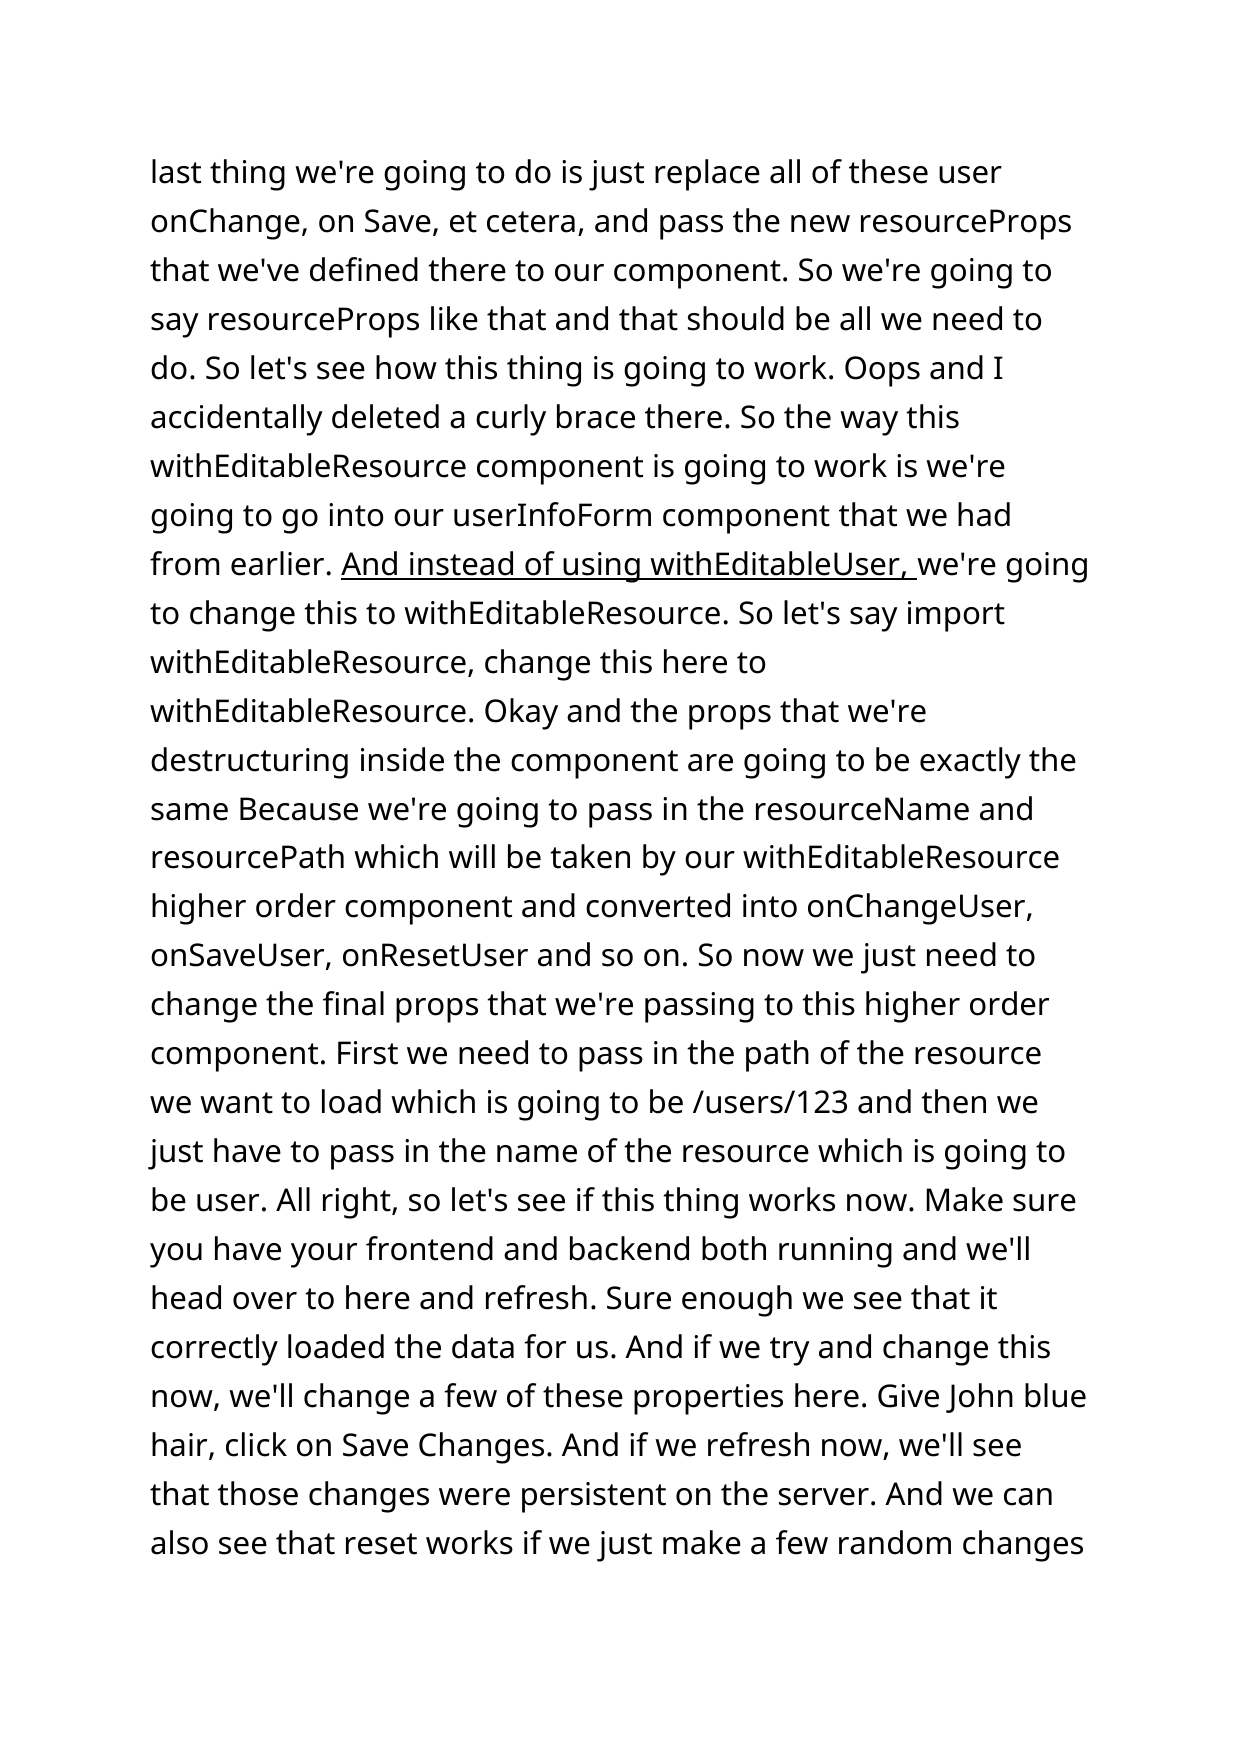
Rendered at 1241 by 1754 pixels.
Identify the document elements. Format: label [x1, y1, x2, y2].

text [150, 150, 1090, 1563]
